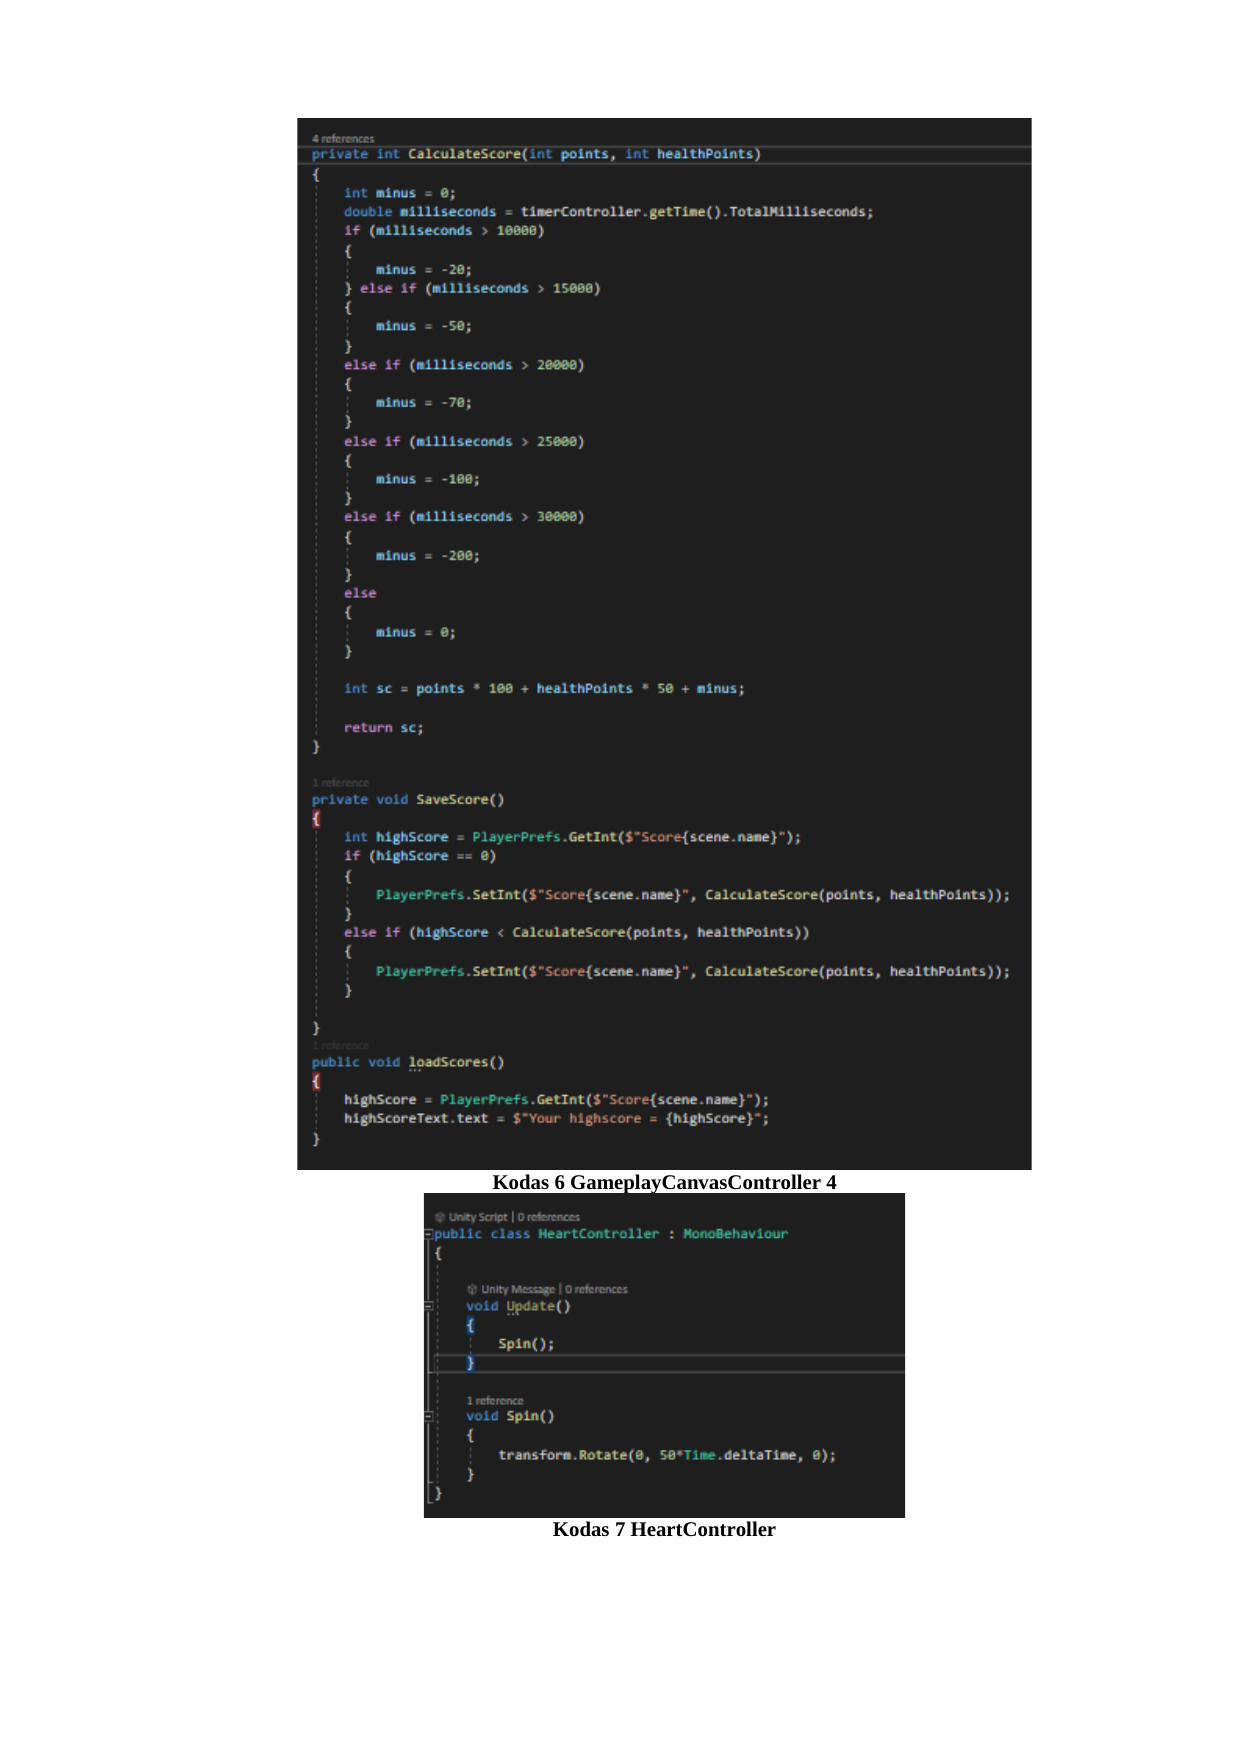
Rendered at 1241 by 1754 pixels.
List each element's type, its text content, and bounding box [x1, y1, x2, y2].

text Kodas 6 GameplayCanvasController 4 [177, 1170, 1152, 1194]
picture [423, 1193, 905, 1518]
picture [297, 118, 1032, 1170]
text Kodas 7 HeartController [177, 1517, 1152, 1541]
